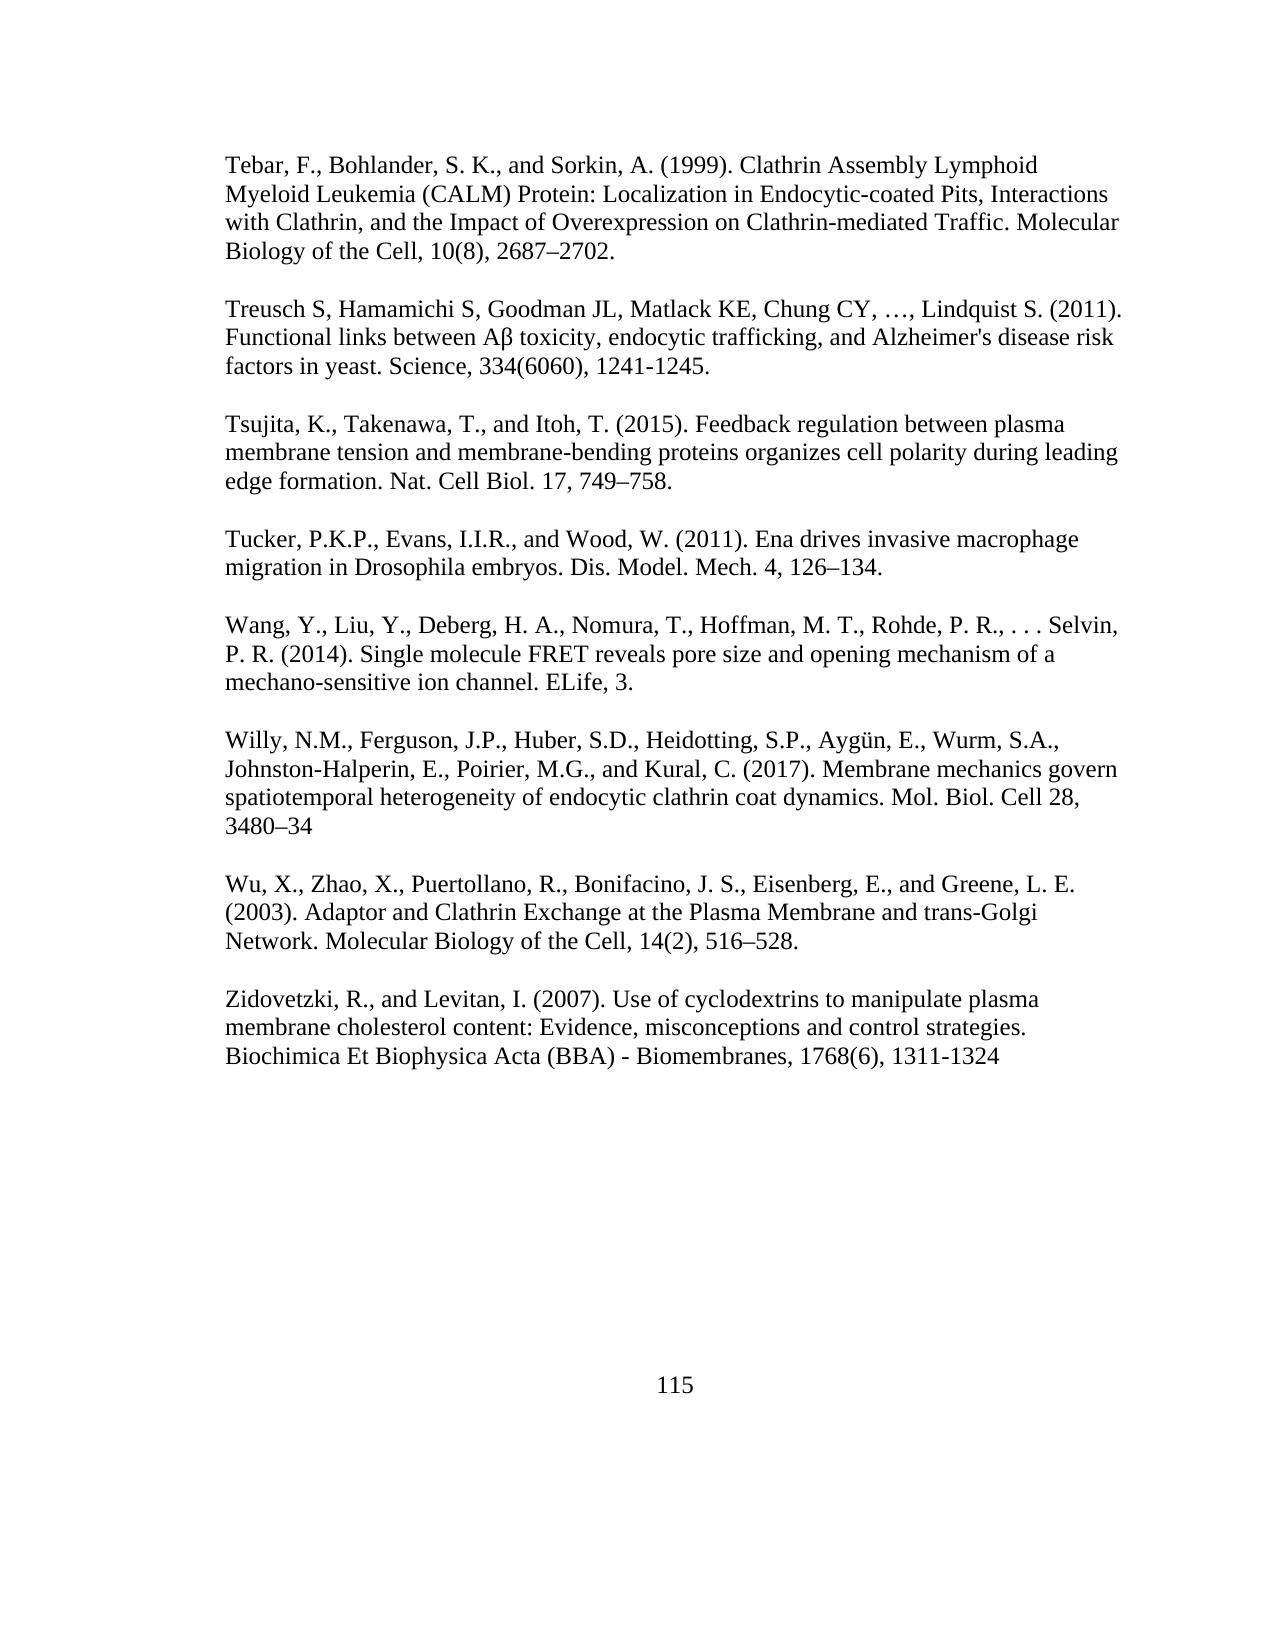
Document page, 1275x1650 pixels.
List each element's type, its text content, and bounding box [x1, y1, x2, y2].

text Tsujita, K., Takenawa, T., and Itoh, T. (2015). Feedback regulation between plasma membrane tension and membrane-bending proteins organizes cell polarity during leading edge formation. Nat. Cell Biol. 17, 749–758. [225, 409, 1125, 495]
text Tucker, P.K.P., Evans, I.I.R., and Wood, W. (2011). Ena drives invasive macrophage migration in Drosophila embryos. Dis. Model. Mech. 4, 126–134. [225, 524, 1125, 581]
text Wu, X., Zhao, X., Puertollano, R., Bonifacino, J. S., Eisenberg, E., and Greene, L. E. (2003). Adaptor and Clathrin Exchange at the Plasma Membrane and trans-Golgi Network. Molecular Biology of the Cell, 14(2), 516–528. [225, 869, 1125, 955]
text Tebar, F., Bohlander, S. K., and Sorkin, A. (1999). Clathrin Assembly Lymphoid Myeloid Leukemia (CALM) Protein: Localization in Endocytic-coated Pits, Interactions with Clathrin, and the Impact of Overexpression on Clathrin-mediated Traffic. Molecular Biology of the Cell, 10(8), 2687–2702. [225, 150, 1125, 265]
text Wang, Y., Liu, Y., Deberg, H. A., Nomura, T., Hoffman, M. T., Rohde, P. R., . . . Selvin, P. R. (2014). Single molecule FRET reveals pore size and opening mechanism of a mechano-sensitive ion channel. ELife, 3. [225, 610, 1125, 696]
text Willy, N.M., Ferguson, J.P., Huber, S.D., Heidotting, S.P., Aygün, E., Wurm, S.A., Johnston-Halperin, E., Poirier, M.G., and Kural, C. (2017). Membrane mechanics govern spatiotemporal heterogeneity of endocytic clathrin coat dynamics. Mol. Biol. Cell 28, 3480–34 [225, 725, 1125, 840]
text Zidovetzki, R., and Levitan, I. (2007). Use of cyclodextrins to manipulate plasma membrane cholesterol content: Evidence, misconceptions and control strategies. Biochimica Et Biophysica Acta (BBA) - Biomembranes, 1768(6), 1311-1324 [225, 984, 1125, 1070]
text Treusch S, Hamamichi S, Goodman JL, Matlack KE, Chung CY, …, Lindquist S. (2011). Functional links between Aβ toxicity, endocytic trafficking, and Alzheimer's disease risk factors in yeast. Science, 334(6060), 1241-1245. [225, 294, 1125, 380]
